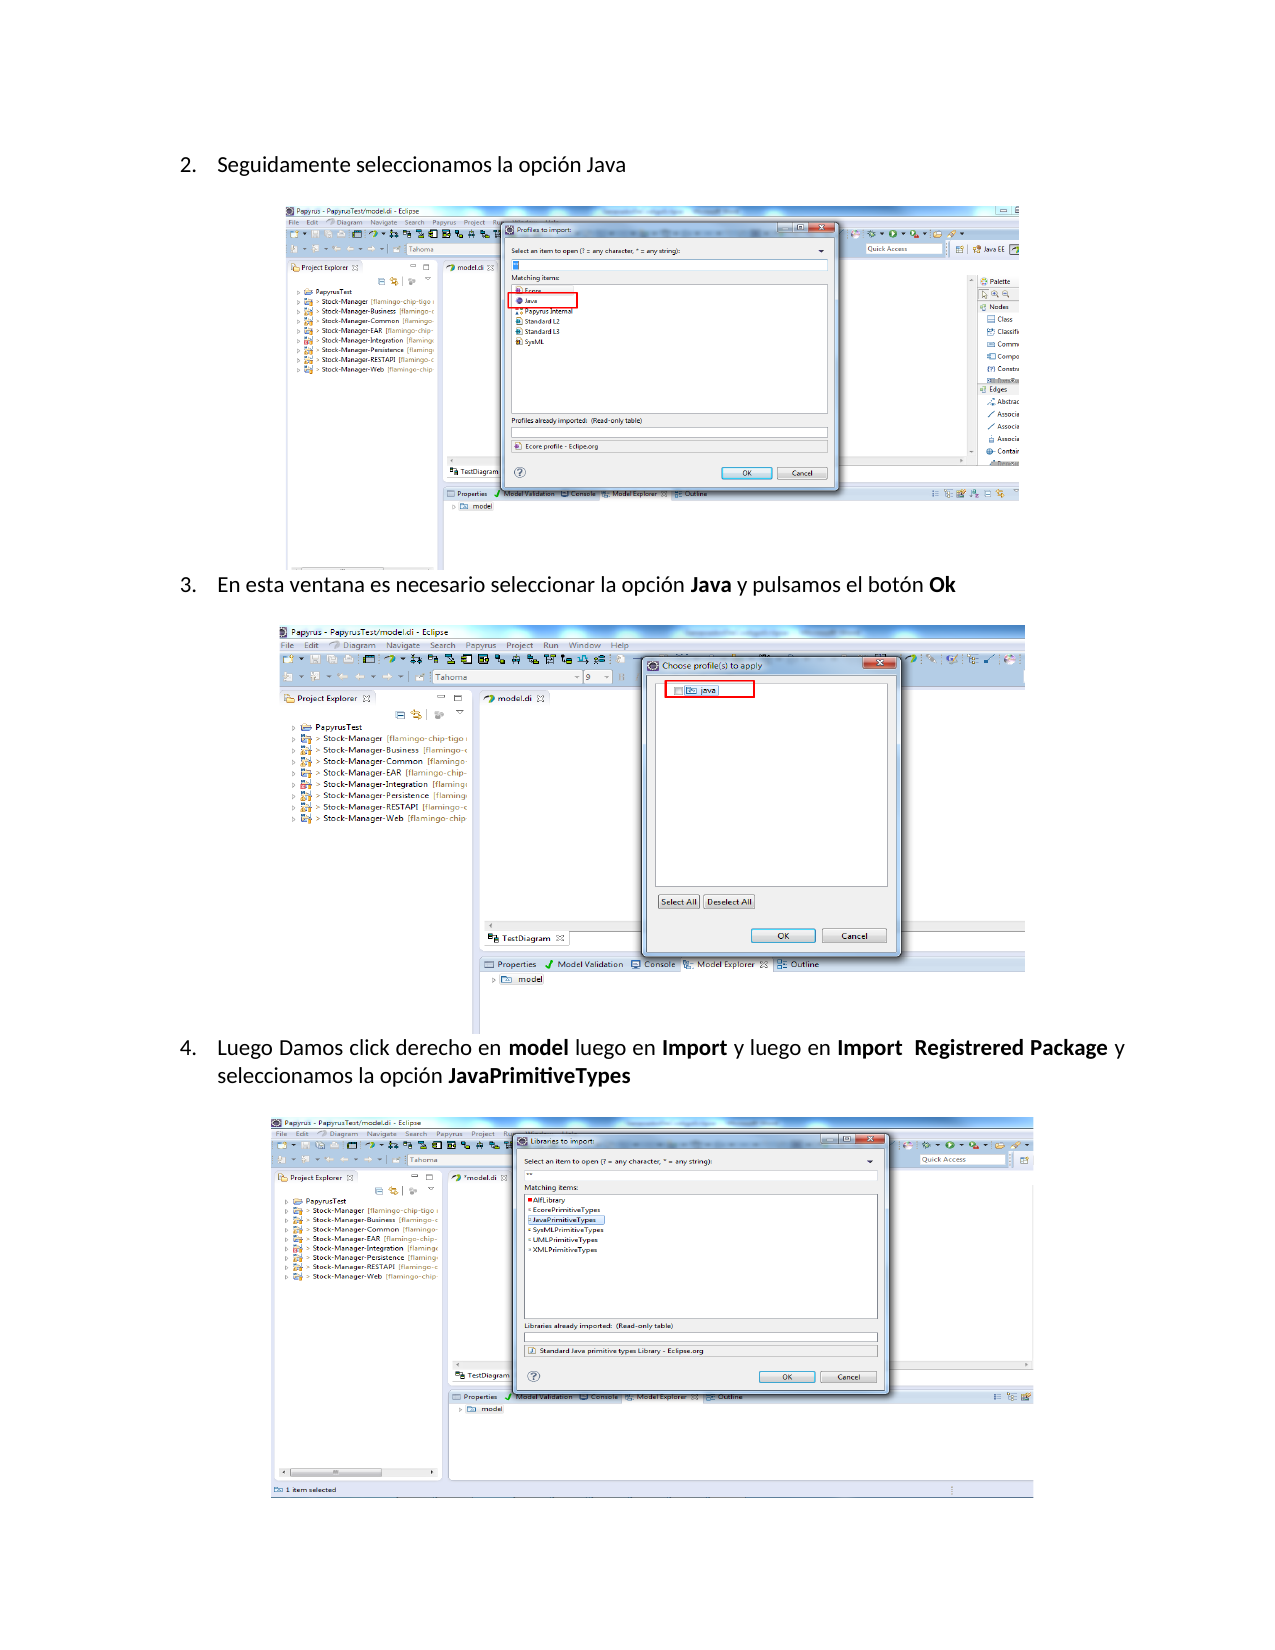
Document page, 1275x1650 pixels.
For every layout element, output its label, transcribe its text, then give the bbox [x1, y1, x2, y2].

list Seguidamente seleccionamos la opción Java [179, 150, 1125, 178]
list En esta ventana es necesario seleccionar la opción Java y pulsamos el botón Ok [179, 570, 1125, 598]
list Luego Damos click derecho en model luego en Import y luego en Import Registrered Package y seleccionamos la opción JavaPrimitiveTypes [179, 1033, 1125, 1089]
picture [271, 1117, 1034, 1498]
picture [285, 206, 1019, 570]
picture [279, 625, 1025, 1034]
